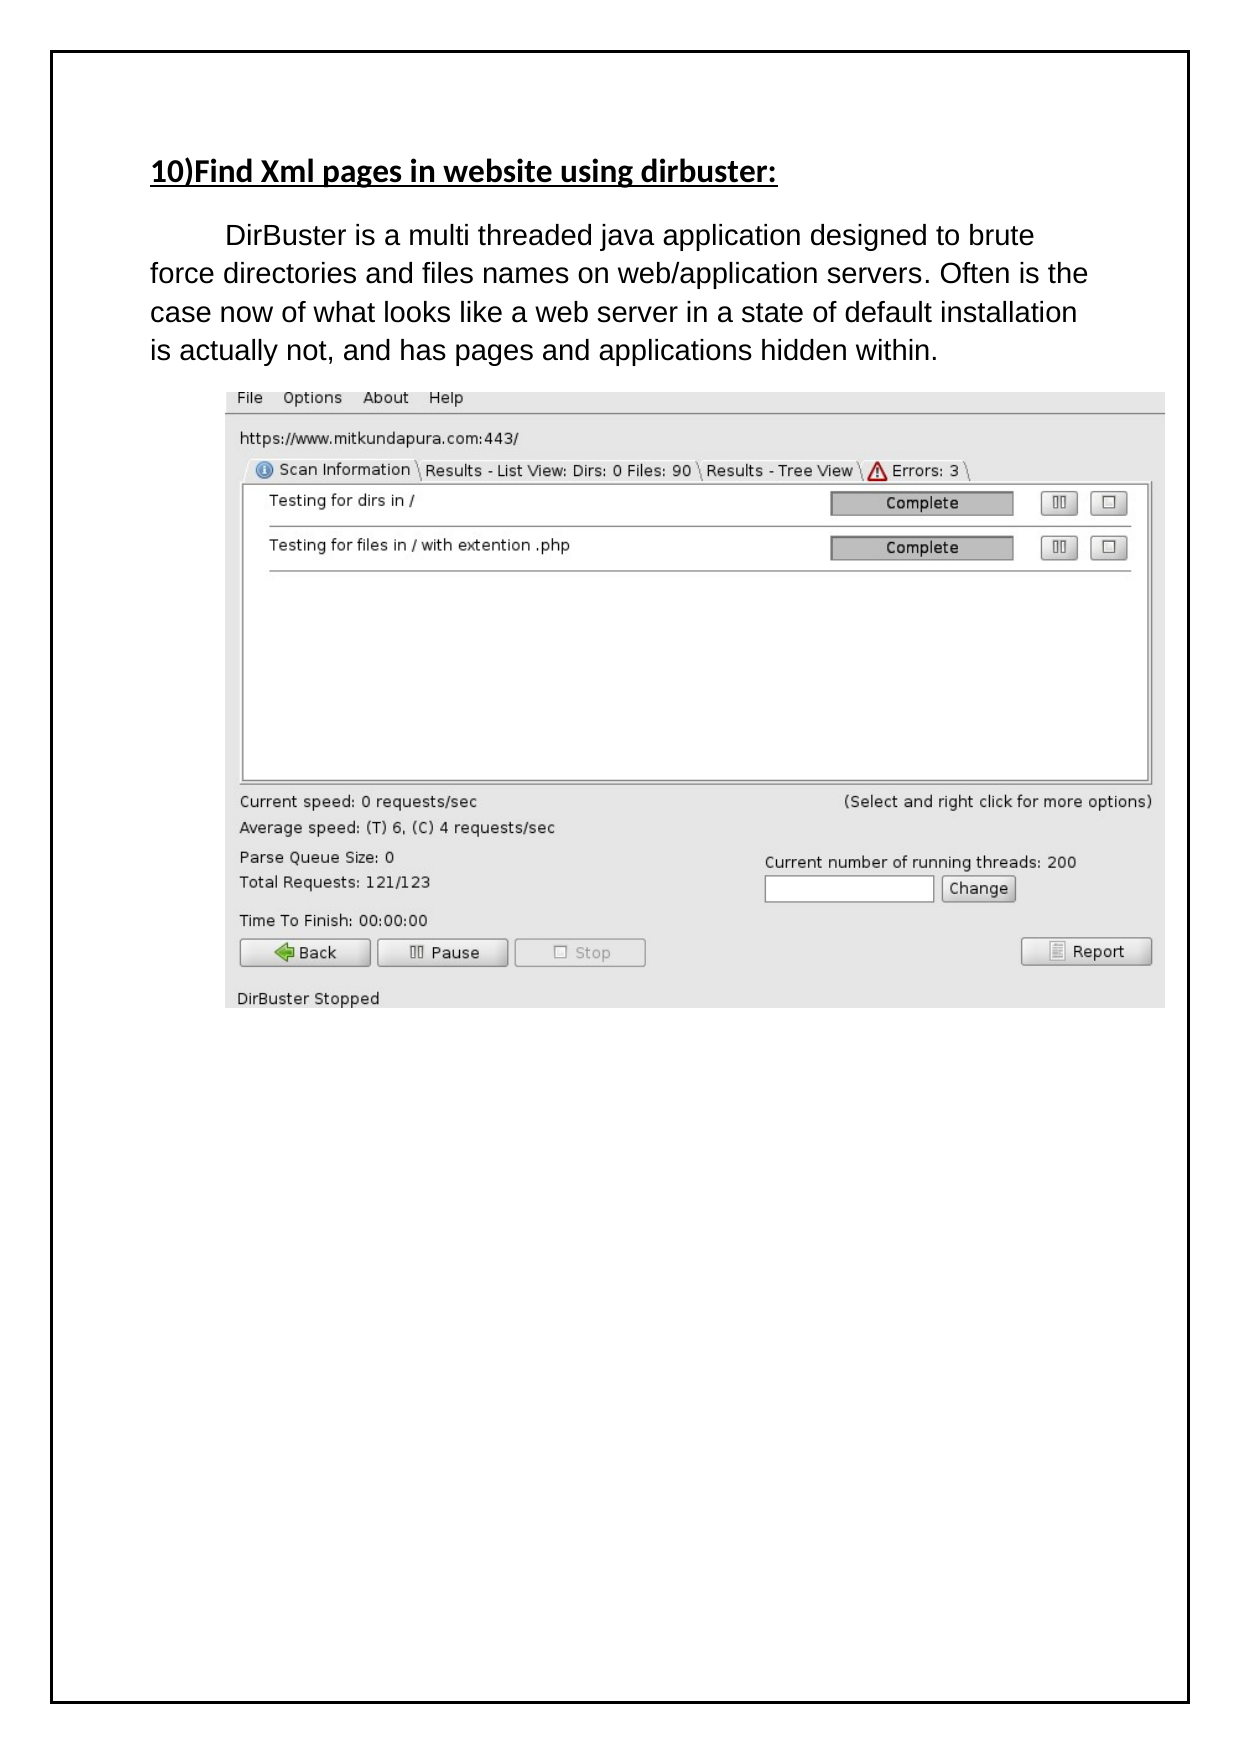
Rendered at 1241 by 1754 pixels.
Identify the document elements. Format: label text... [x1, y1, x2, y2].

text DirBuster is a multi threaded java application designed to brute force directories and files names on web/application servers. Often is the case now of what looks like a web server in a state of default installation is actually not, and has pages and applications hidden within. [150, 218, 1090, 367]
picture [225, 392, 1166, 1008]
text 10)Find Xml pages in website using dirbuster: [150, 150, 1090, 191]
